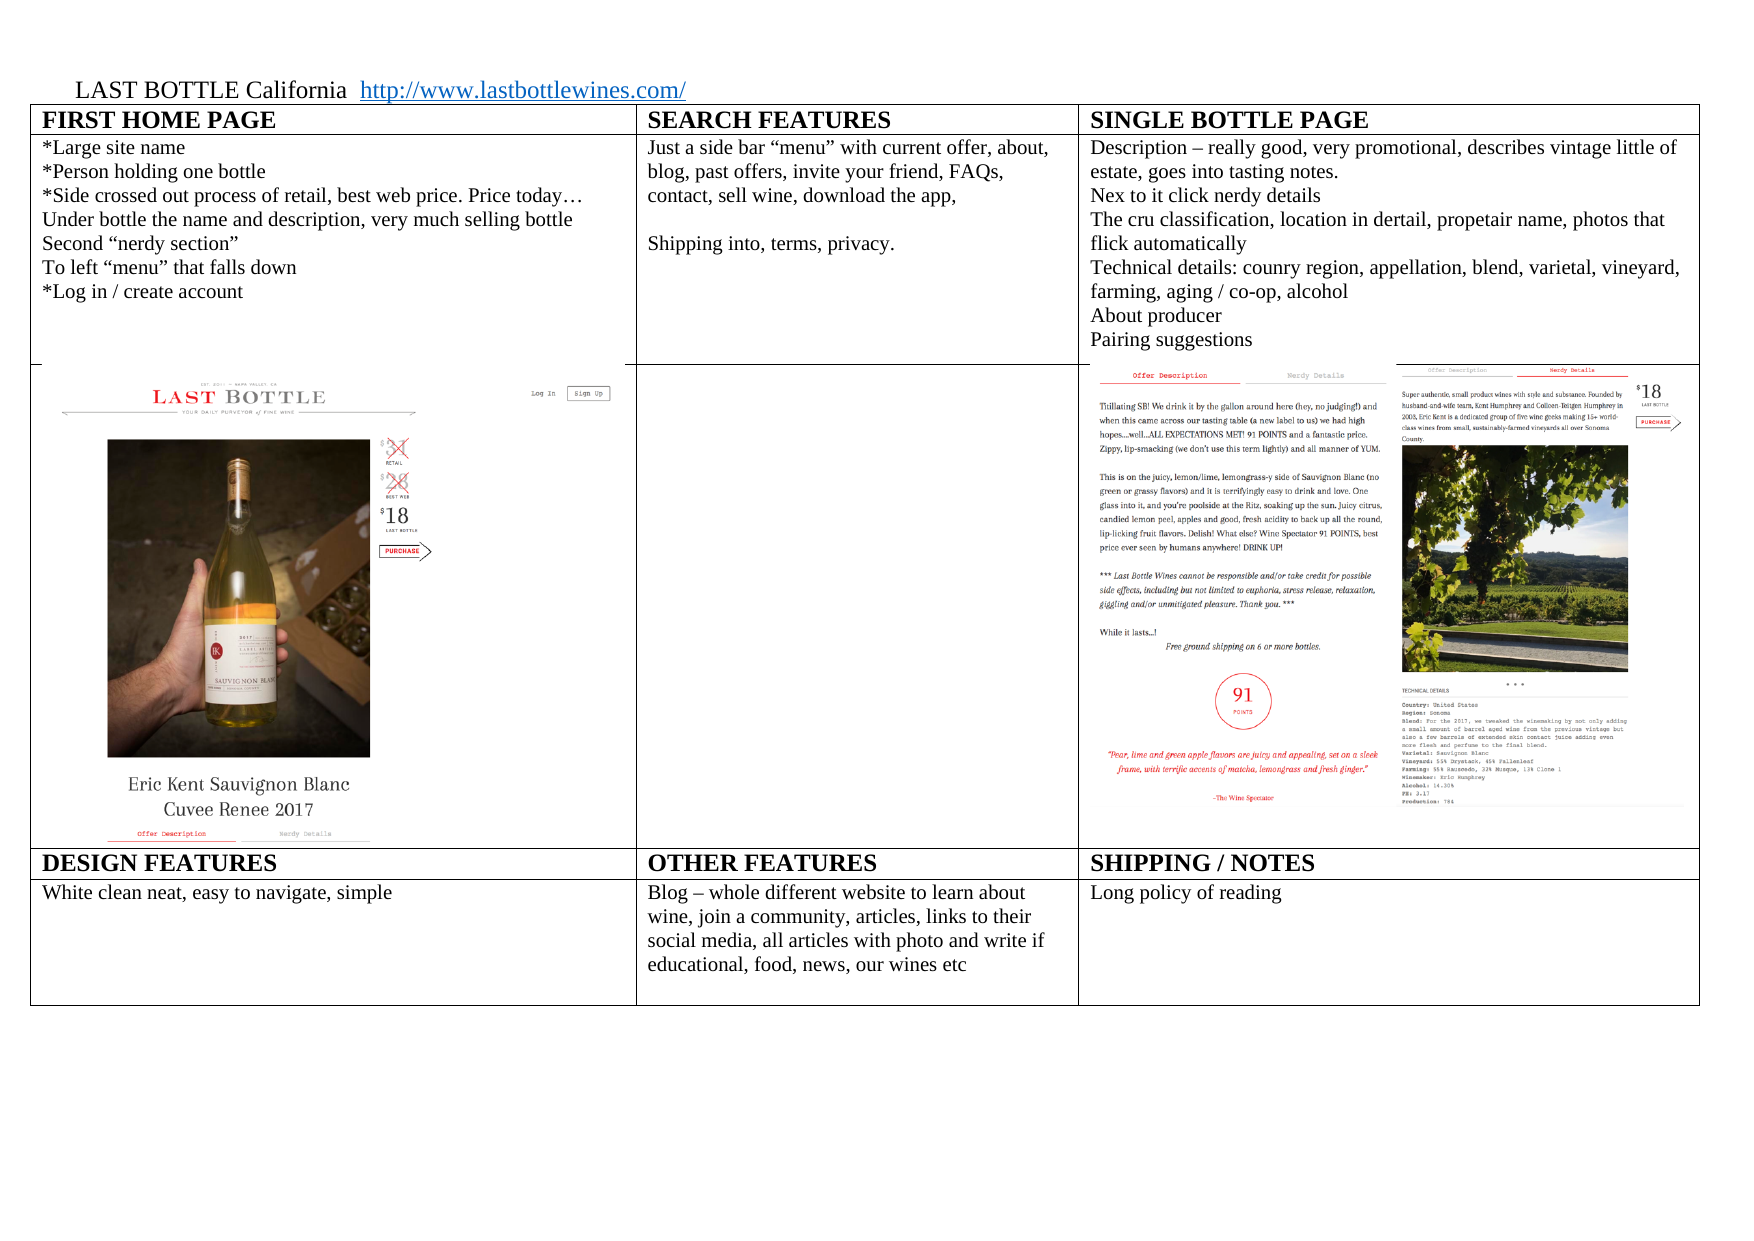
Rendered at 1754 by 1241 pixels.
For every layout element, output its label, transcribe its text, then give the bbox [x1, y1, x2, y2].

table_cell [625, 365, 636, 847]
table_cell *Large site name *Person holding one bottle *Side crossed out process of retail, best web price. Price today… Under bottle the name and description, very much selling bottle Second “nerdy section” To left “menu” that falls down *Log in / create account [31, 135, 636, 363]
text LAST BOTTLE California http://www.lastbottlewines.com/ [75, 75, 1679, 104]
table_cell [31, 365, 41, 847]
table_header SEARCH FEATURES [637, 105, 1078, 133]
table_cell Description – really good, very promotional, describes vintage little of estate, goes into tasting notes. Nex to it click nerdy details The cru classification, location in dertail, propetair name, photos that flick automatically Technical details: counry region, appellation, blend, varietal, vineyard, farming, aging / co-op, alcohol About producer Pairing suggestions [1079, 135, 1699, 363]
table_cell White clean neat, easy to navigate, simple [31, 880, 636, 1004]
table_cell Just a side bar “menu” with current offer, about, blog, past offers, invite your friend, FAQs, contact, sell wine, download the app, Shipping into, terms, privacy. [637, 135, 1078, 363]
table_header FIRST HOME PAGE [31, 105, 636, 133]
table_cell OTHER FEATURES [637, 849, 1078, 878]
table_cell DESIGN FEATURES [31, 849, 636, 878]
table_cell SHIPPING / NOTES [1079, 849, 1699, 878]
picture [41, 364, 625, 848]
table_cell Long policy of reading [1079, 880, 1699, 1004]
table_header SINGLE BOTTLE PAGE [1079, 105, 1699, 133]
picture [1090, 364, 1684, 807]
table_cell [1079, 365, 1699, 847]
table_cell [637, 365, 1078, 847]
table_cell Blog – whole different website to learn about wine, join a community, articles, links to their social media, all articles with photo and write if educational, food, news, our wines etc [637, 880, 1078, 1004]
